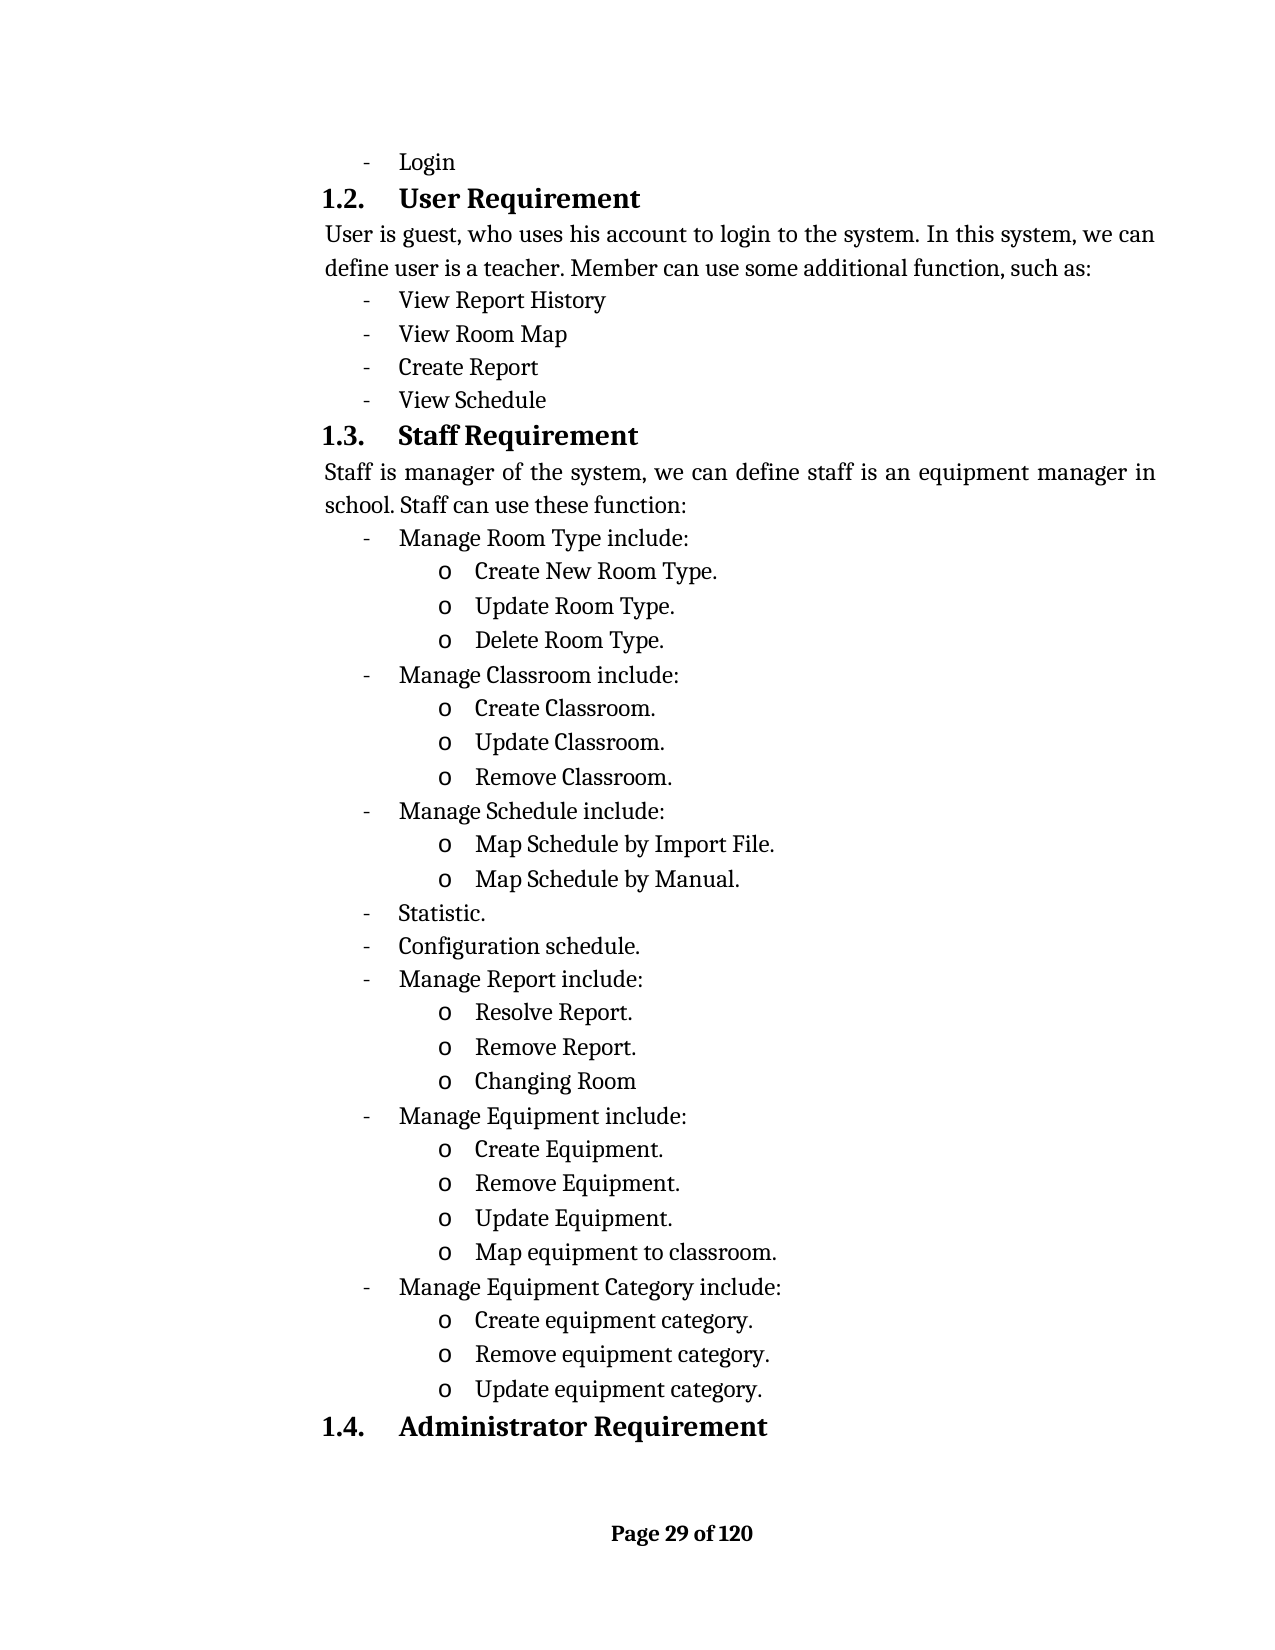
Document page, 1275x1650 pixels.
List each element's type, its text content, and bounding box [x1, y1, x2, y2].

list Manage Schedule include: [362, 797, 1157, 826]
list View Room Map [362, 319, 1157, 348]
list Update Classroom. [437, 728, 1157, 758]
list Map Schedule by Manual. [437, 865, 1157, 895]
list Manage Equipment Category include: [362, 1273, 1157, 1301]
list Remove Classroom. [437, 763, 1157, 793]
list Create Classroom. [437, 694, 1157, 724]
list Create Equipment. [437, 1135, 1157, 1165]
list Changing Room [437, 1067, 1157, 1097]
list Manage Classroom include: [362, 661, 1157, 689]
list View Report History [362, 286, 1157, 315]
list Administrator Requirement [321, 1409, 1157, 1444]
list Update Equipment. [437, 1204, 1157, 1234]
list Login [362, 148, 1157, 176]
list Remove Equipment. [437, 1169, 1157, 1199]
list Create equipment category. [437, 1306, 1157, 1336]
list Map Schedule by Import File. [437, 830, 1157, 860]
list Resolve Report. [437, 998, 1157, 1028]
list Configuration schedule. [362, 932, 1157, 961]
list View Schedule [362, 386, 1157, 414]
list User is guest, who uses his account to login to the system. In this system, we can define user is a teacher. Member can use some additional function, such as: [325, 220, 1157, 282]
list Map equipment to classroom. [437, 1238, 1157, 1268]
list Manage Room Type include: [362, 524, 1157, 553]
list User Requirement [321, 181, 1157, 215]
list Update Room Type. [437, 592, 1157, 622]
list Create Report [362, 352, 1157, 381]
list Update equipment category. [437, 1374, 1157, 1404]
list Create New Room Type. [437, 557, 1157, 587]
list Remove Report. [437, 1033, 1157, 1063]
list Staff is manager of the system, we can define staff is an equipment manager in school. Staff can use these function: [325, 458, 1157, 520]
list Staff Requirement [321, 418, 1157, 453]
list Delete Room Type. [437, 626, 1157, 656]
list Statistic. [362, 899, 1157, 928]
list Remove equipment category. [437, 1340, 1157, 1370]
list Manage Equipment include: [362, 1102, 1157, 1130]
list Manage Report include: [362, 965, 1157, 994]
